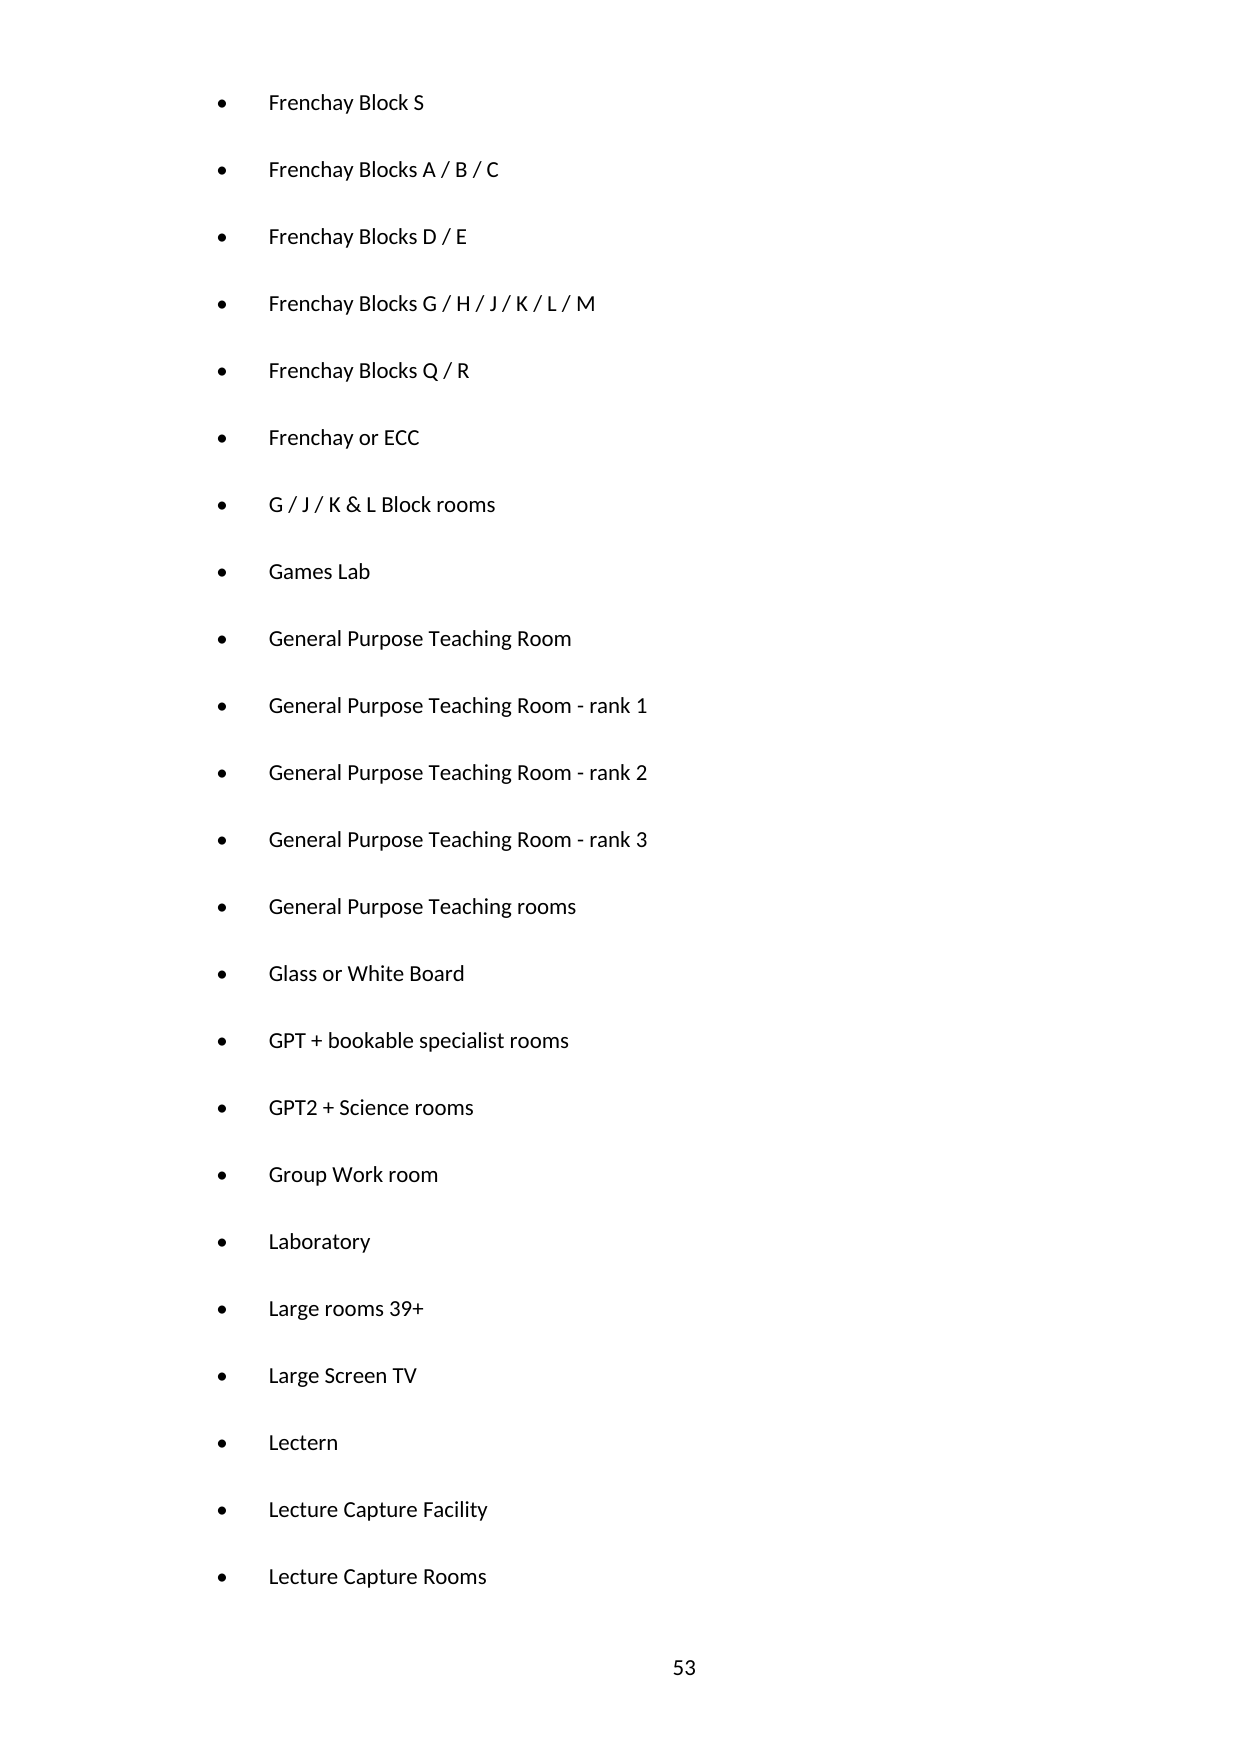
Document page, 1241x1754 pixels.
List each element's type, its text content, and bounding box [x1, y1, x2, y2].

text • Glass or White Board [216, 959, 1152, 987]
text • GPT + bookable specialist rooms [216, 1026, 1152, 1054]
text • General Purpose Teaching Room - rank 1 [216, 691, 1152, 719]
text • Lectern [216, 1428, 1152, 1456]
text • Frenchay or ECC [216, 423, 1152, 451]
text • Lecture Capture Facility [216, 1495, 1152, 1523]
text • Large Screen TV [216, 1361, 1152, 1389]
text • Group Work room [216, 1160, 1152, 1188]
text • Large rooms 39+ [216, 1294, 1152, 1322]
text • Lecture Capture Rooms [216, 1562, 1152, 1590]
text • Frenchay Blocks D / E [216, 222, 1152, 251]
text • GPT2 + Science rooms [216, 1093, 1152, 1121]
text • G / J / K & L Block rooms [216, 490, 1152, 518]
text • General Purpose Teaching Room - rank 2 [216, 758, 1152, 786]
text • Laboratory [216, 1227, 1152, 1255]
text • Frenchay Blocks A / B / C [216, 156, 1152, 183]
text • Frenchay Blocks Q / R [216, 356, 1152, 384]
text • General Purpose Teaching rooms [216, 892, 1152, 920]
text • Frenchay Block S [216, 88, 1152, 117]
text • General Purpose Teaching Room [216, 624, 1152, 652]
text • General Purpose Teaching Room - rank 3 [216, 825, 1152, 853]
text • Frenchay Blocks G / H / J / K / L / M [216, 289, 1152, 317]
text • Games Lab [216, 557, 1152, 585]
